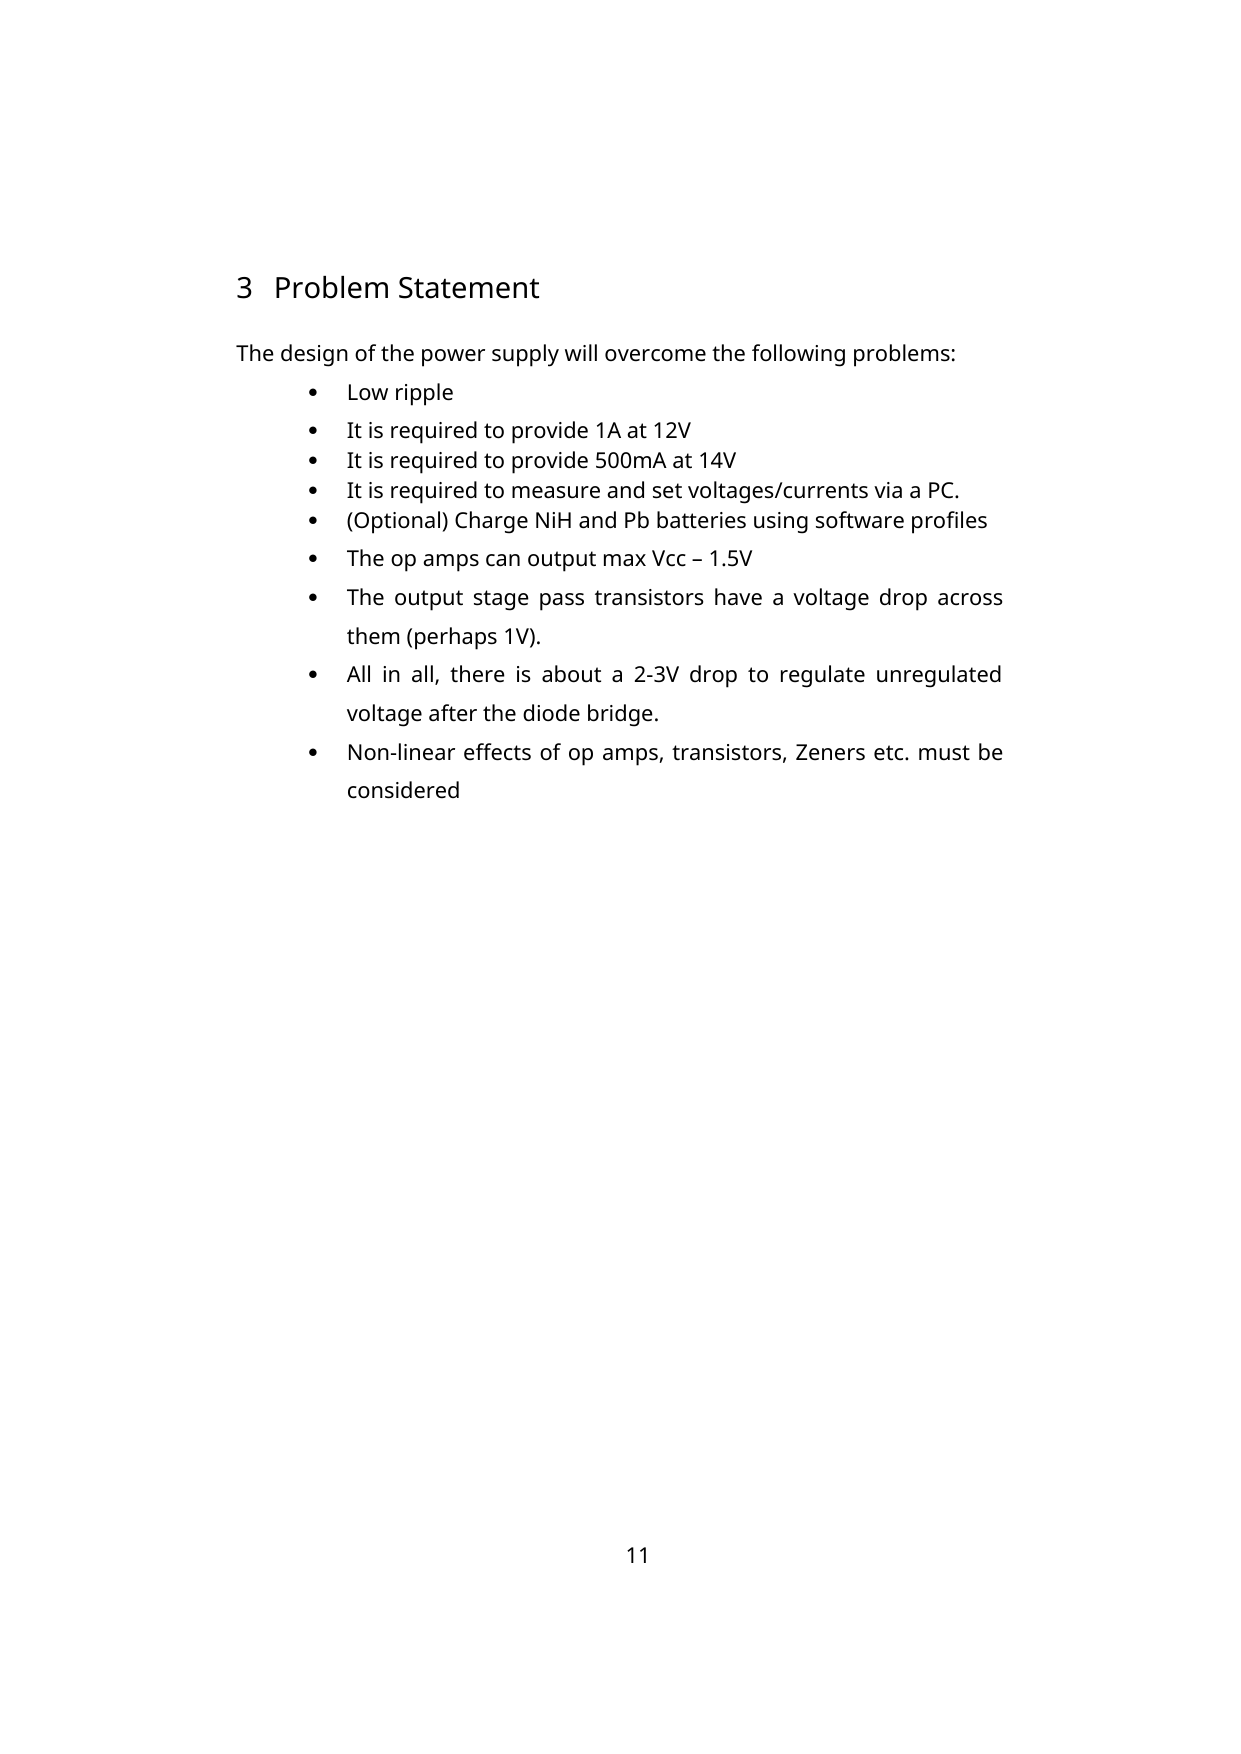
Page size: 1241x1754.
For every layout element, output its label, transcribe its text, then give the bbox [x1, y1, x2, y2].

list It is required to measure and set voltages/currents via a PC. [309, 475, 1004, 505]
list The output stage pass transistors have a voltage drop across them (perhaps 1V). [309, 582, 1004, 651]
subtitle Problem Statement [236, 268, 1004, 307]
list The op amps can output max Vcc – 1.5V [309, 543, 1004, 573]
list It is required to provide 1A at 12V [309, 415, 1004, 445]
list Non-linear effects of op amps, transistors, Zeners etc. must be considered [309, 737, 1004, 805]
list Low ripple [309, 377, 1004, 407]
list It is required to provide 500mA at 14V [309, 445, 1004, 475]
list (Optional) Charge NiH and Pb batteries using software profiles [309, 505, 1004, 534]
text The design of the power supply will overcome the following problems: [236, 338, 1004, 368]
list All in all, there is about a 2-3V drop to regulate unregulated voltage after the diode bridge. [309, 659, 1004, 728]
